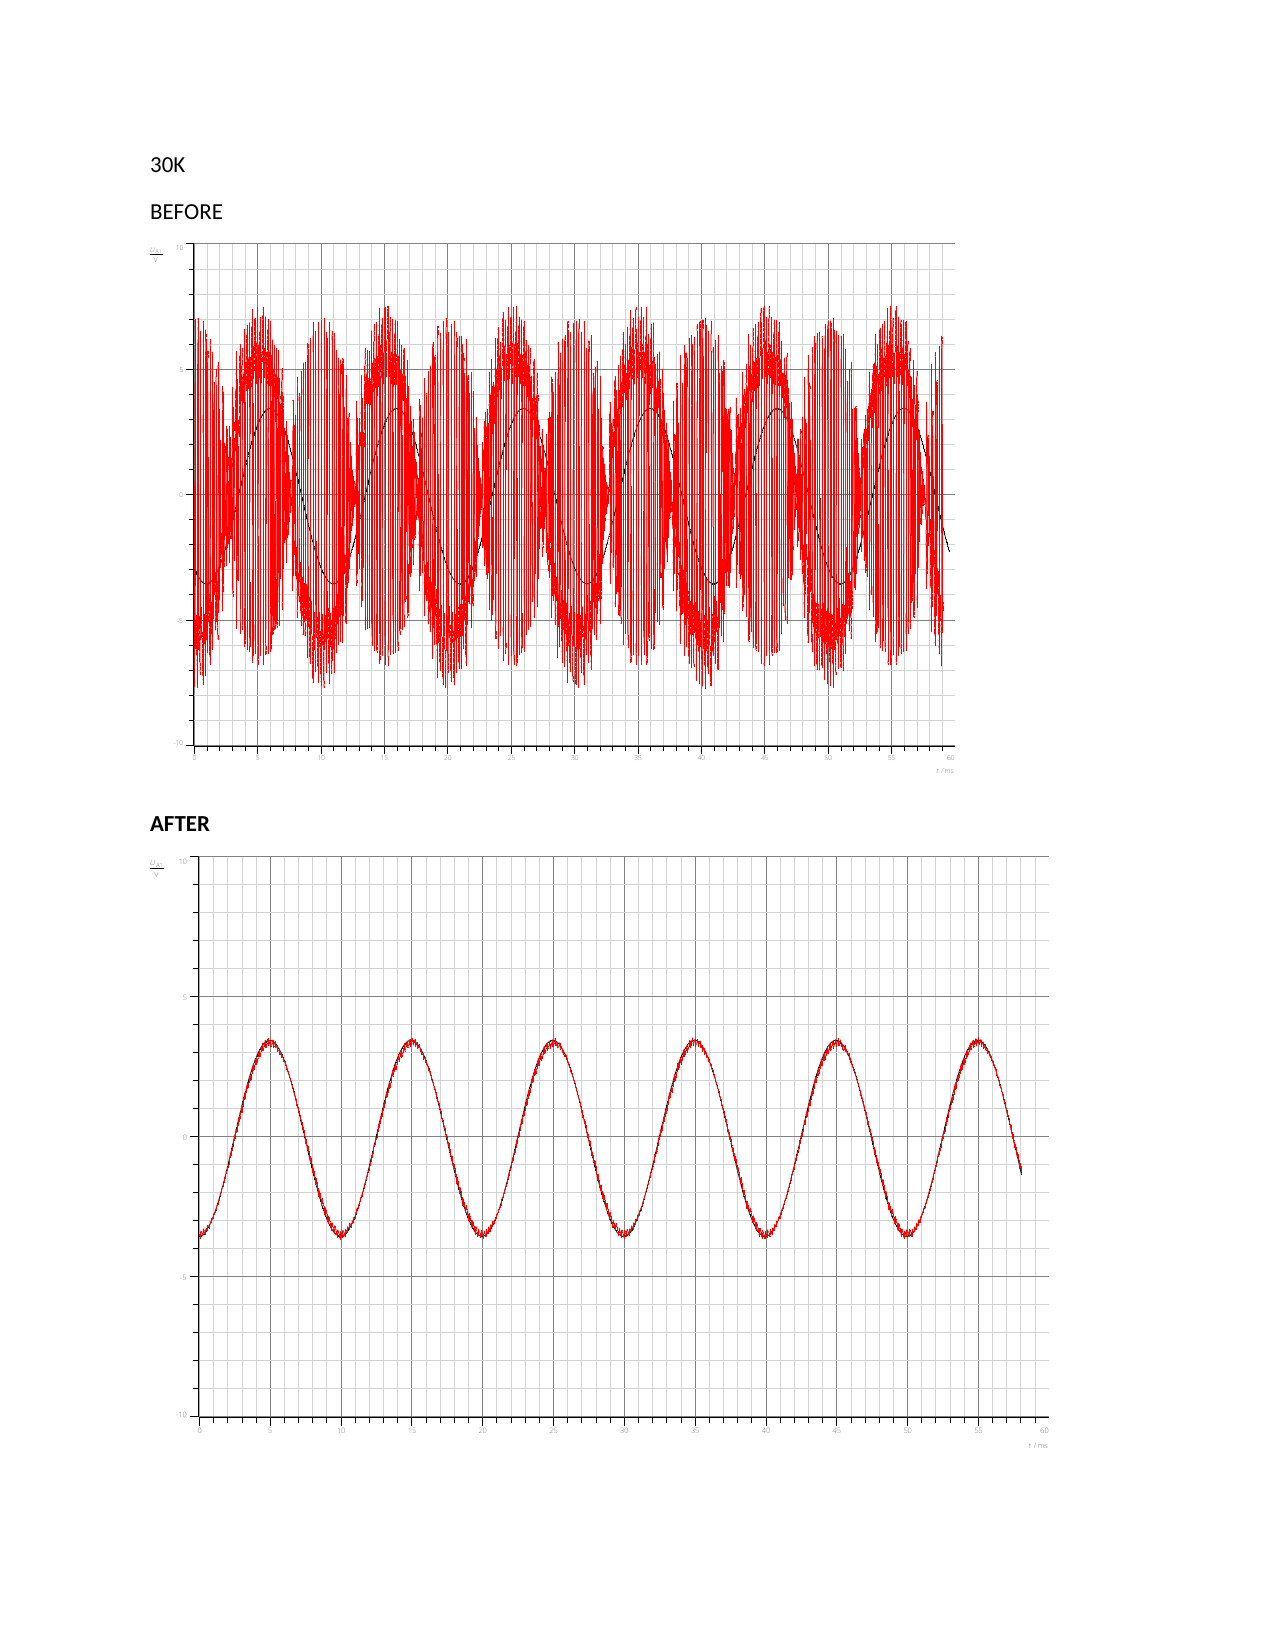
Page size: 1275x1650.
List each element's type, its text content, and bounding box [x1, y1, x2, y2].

text 30K [150, 150, 1125, 178]
text AFTER [150, 809, 1125, 837]
text BEFORE [150, 197, 1125, 225]
